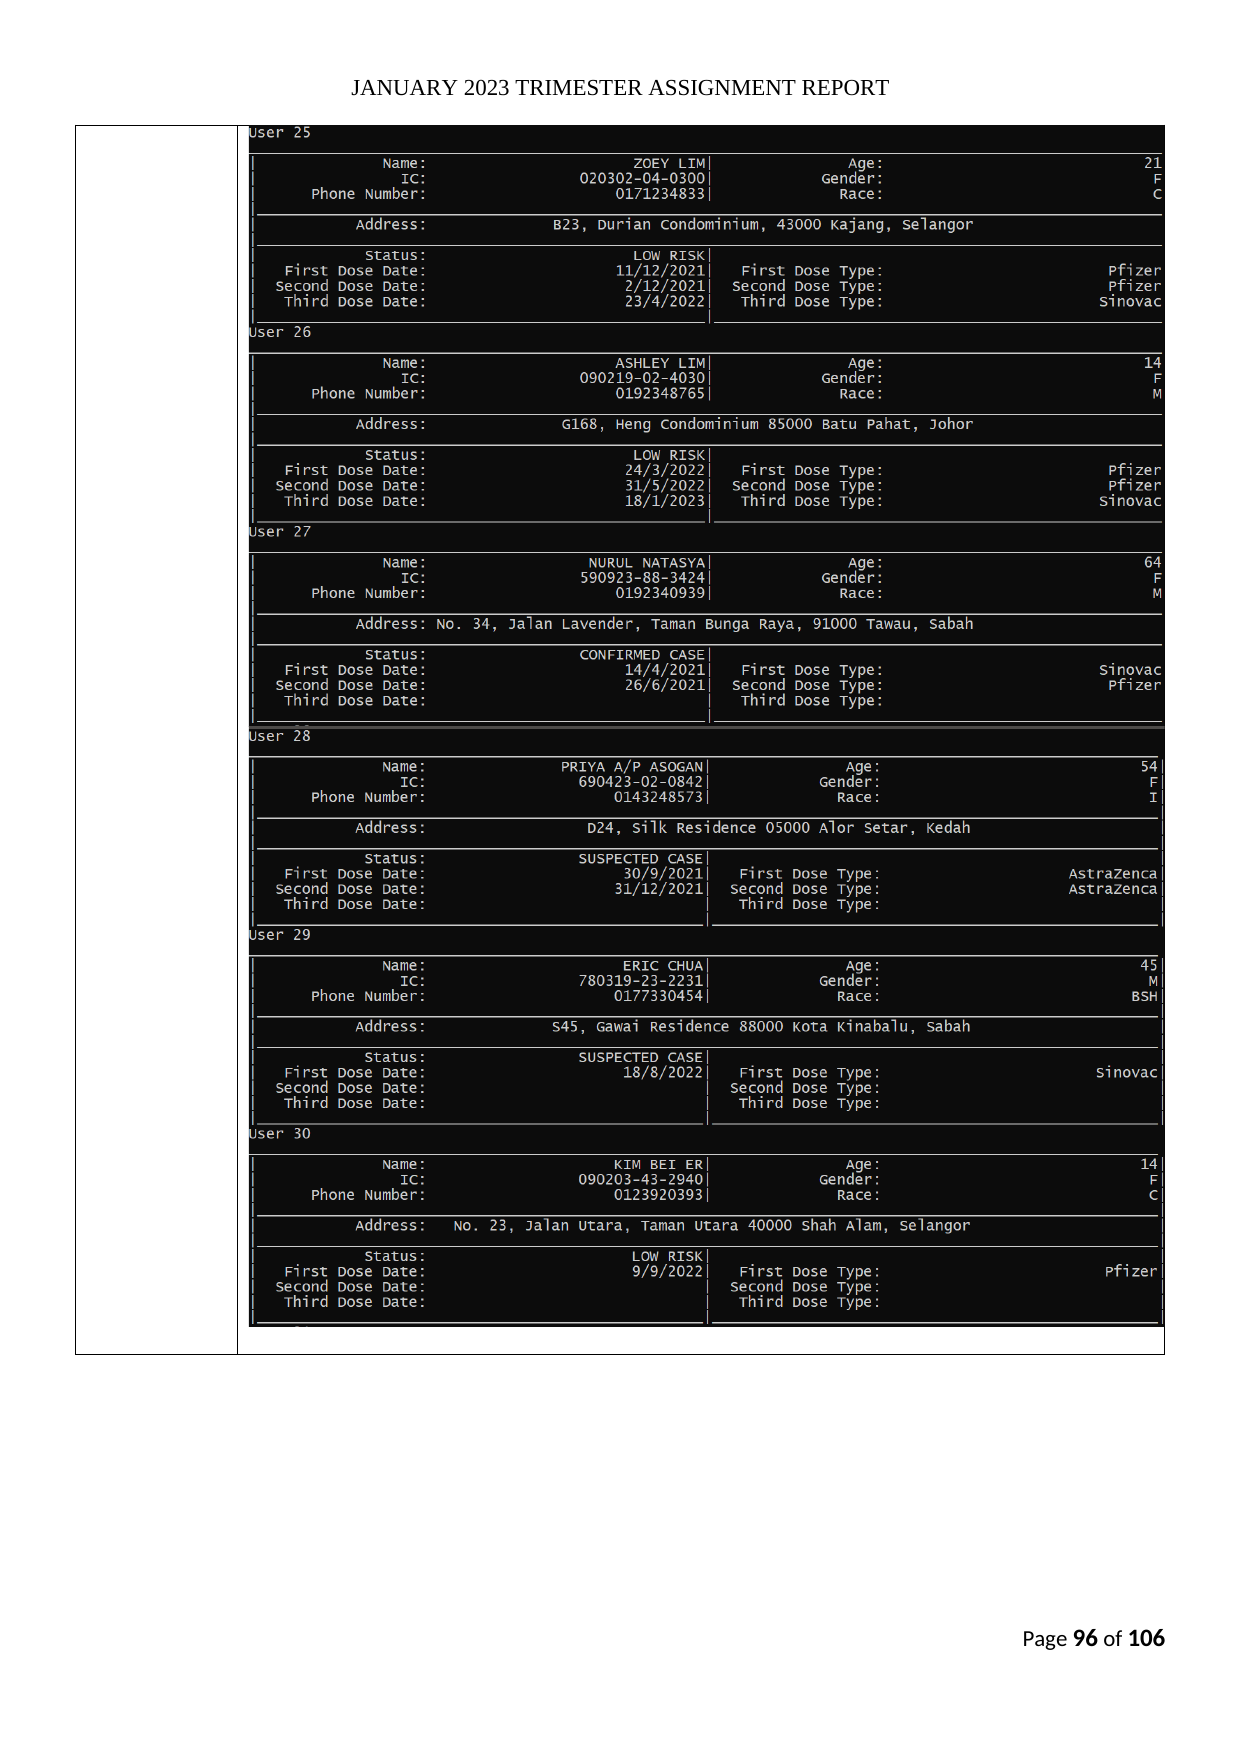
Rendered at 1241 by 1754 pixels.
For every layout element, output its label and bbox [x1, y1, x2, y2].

table_cell [76, 126, 237, 1354]
table_cell [238, 126, 1164, 1354]
picture [248, 125, 1165, 1327]
